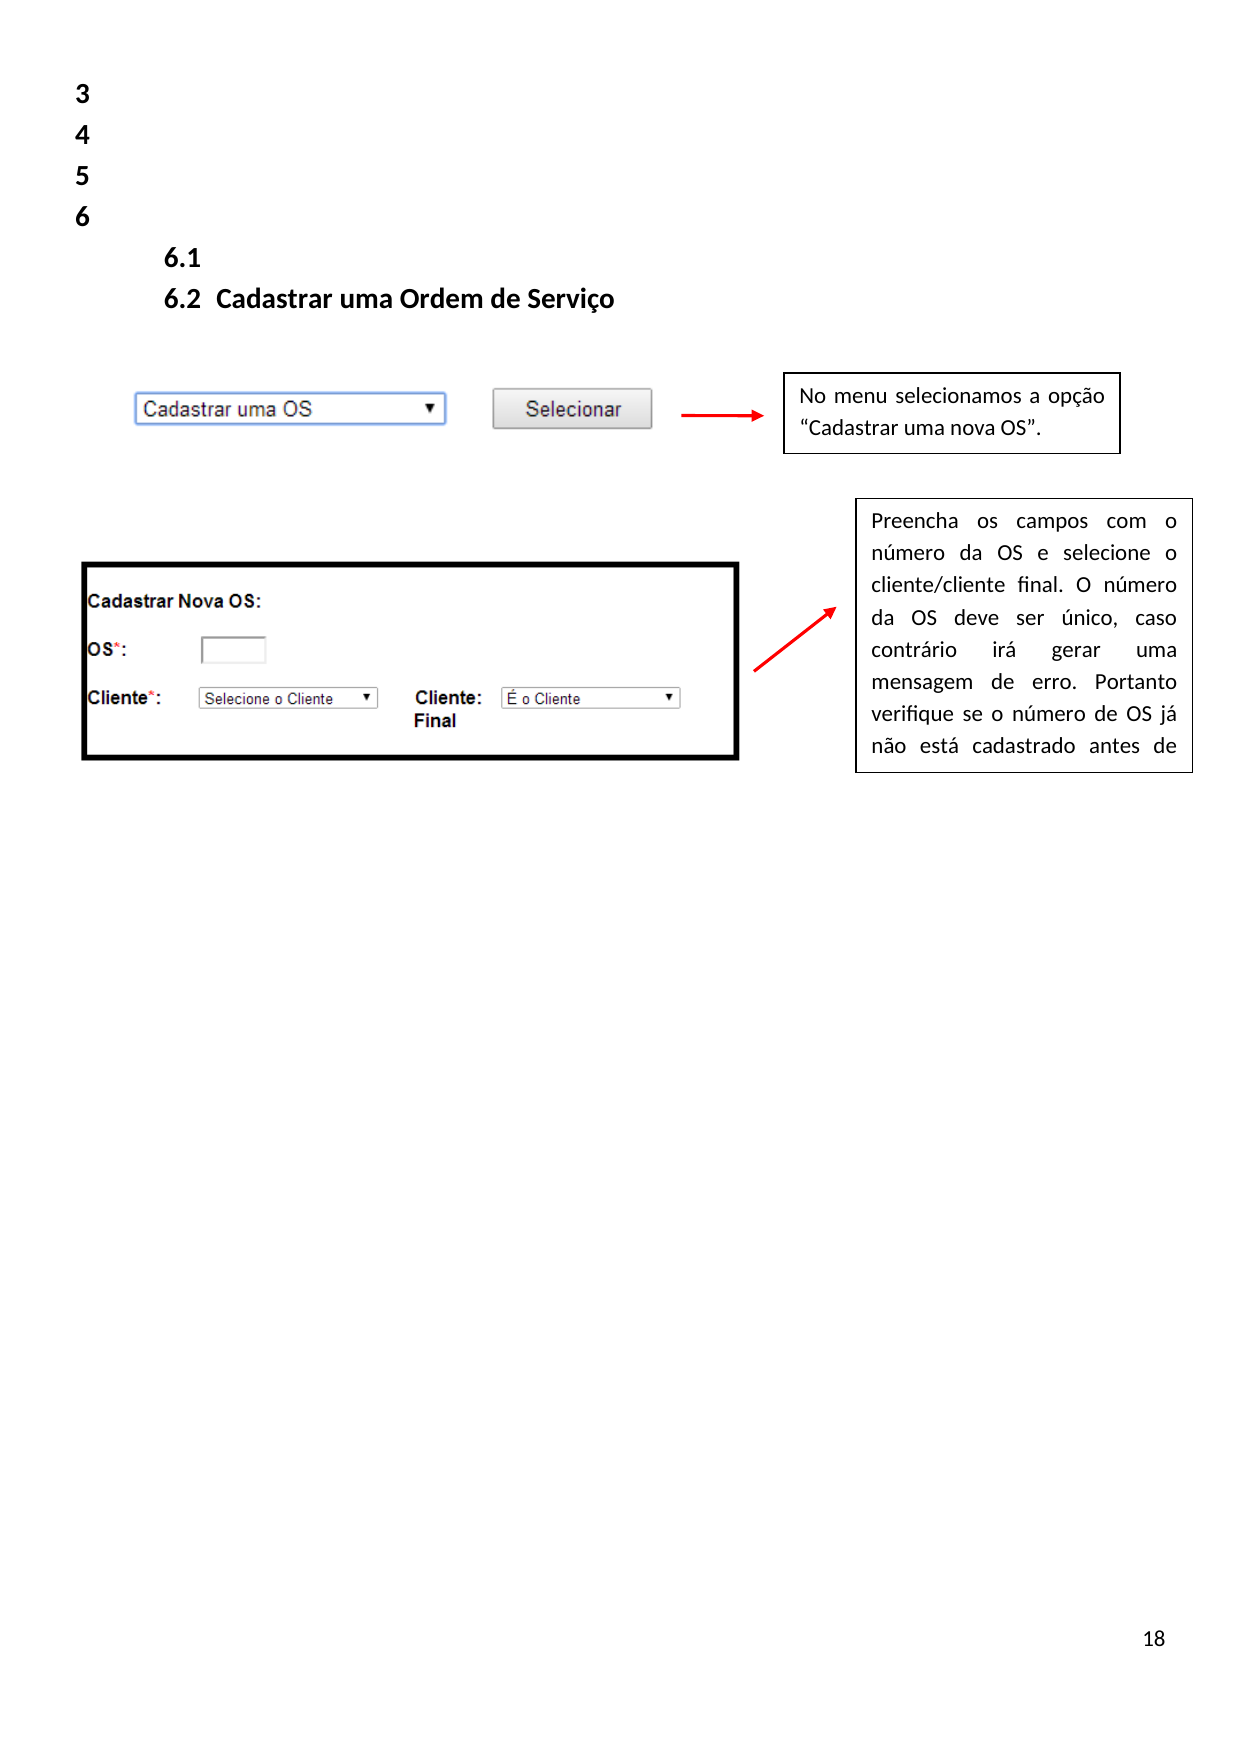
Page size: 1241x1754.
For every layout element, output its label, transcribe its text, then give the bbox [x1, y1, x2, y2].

picture [120, 361, 709, 464]
list Cadastrar uma Ordem de Serviço [164, 280, 1165, 315]
picture [78, 556, 752, 764]
